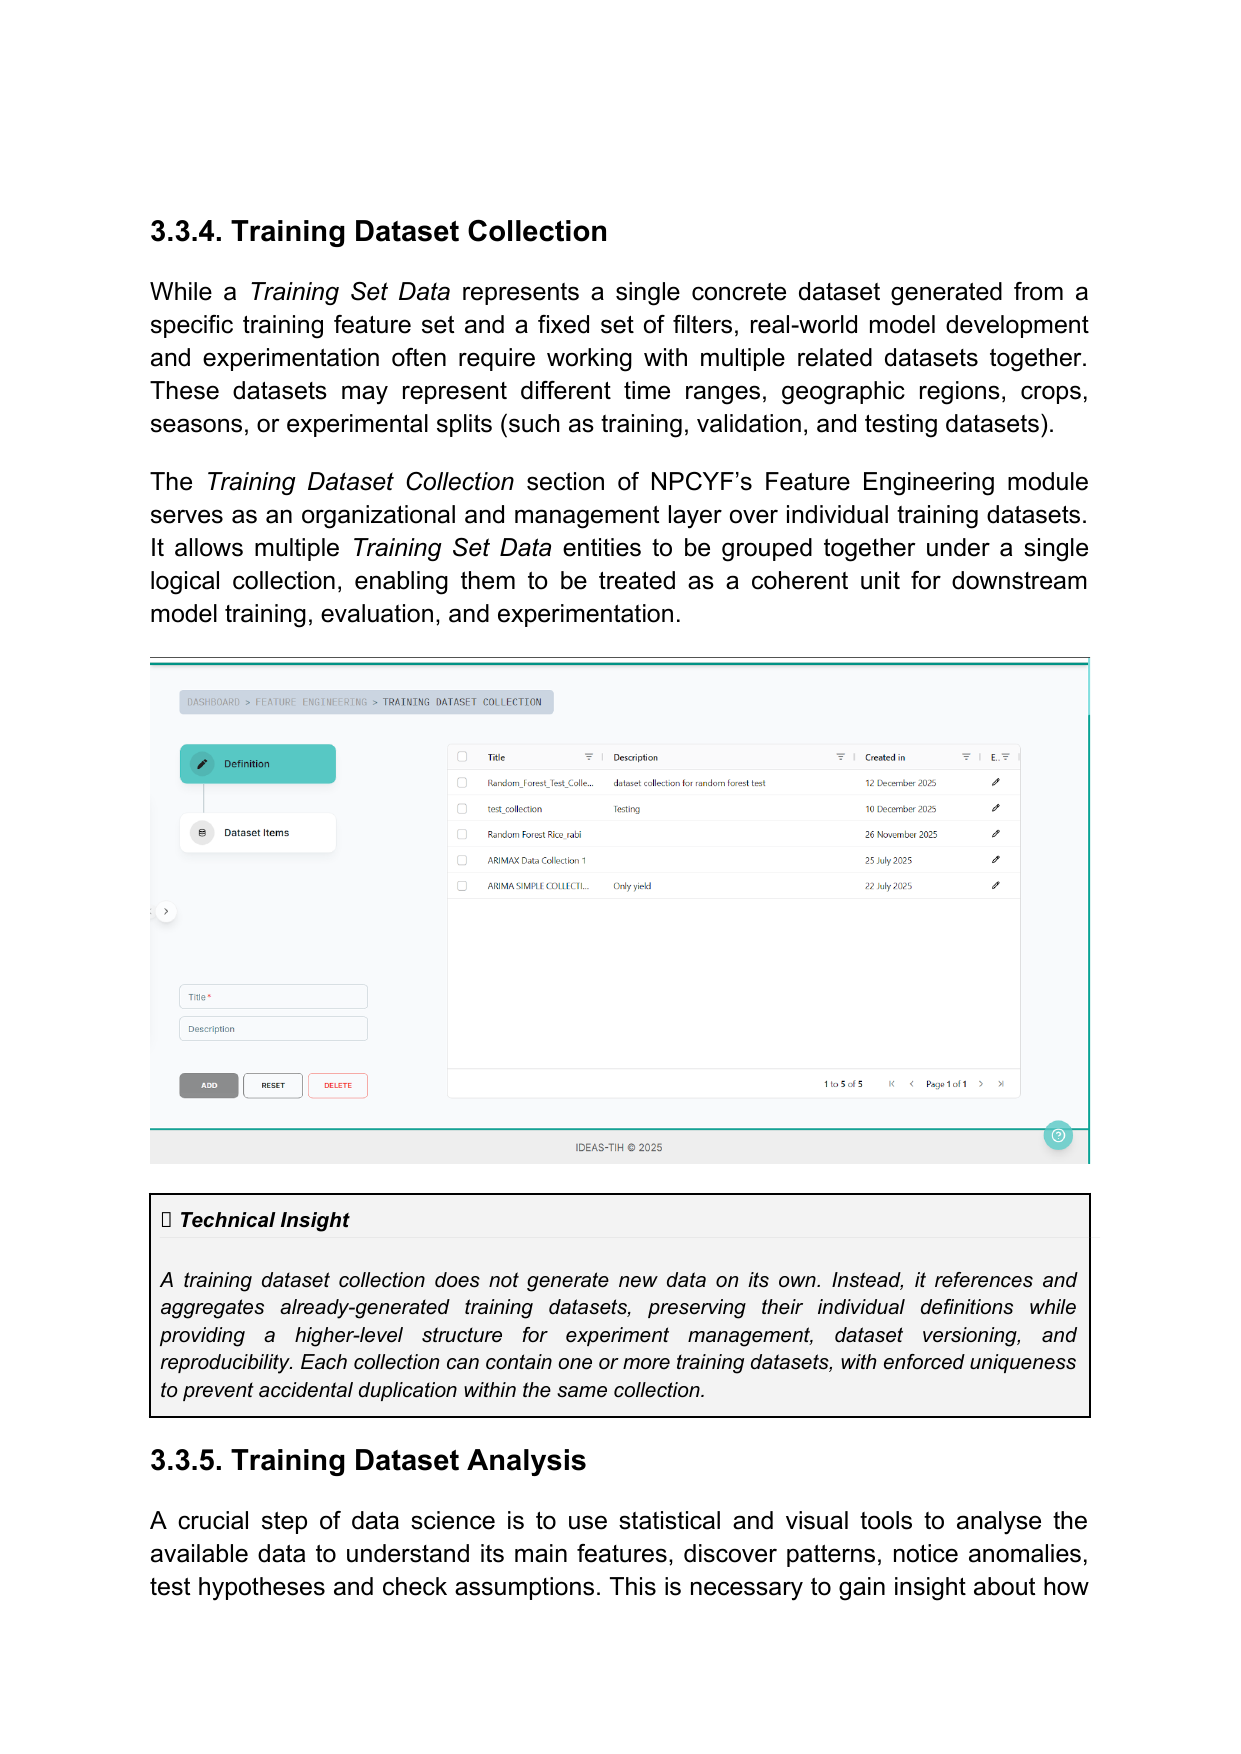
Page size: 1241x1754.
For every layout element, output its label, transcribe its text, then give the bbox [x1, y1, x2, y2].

subtitle 3.3.5. Training Dataset Analysis [150, 1443, 1090, 1476]
text While a Training Set Data represents a single concrete dataset generated from a specific training feature set and a fixed set of filters, real-world model development and experimentation often require working with multiple related datasets together. These datasets may represent different time ranges, geographic regions, crops, seasons, or experimental splits (such as training, validation, and testing datasets). [150, 277, 1090, 438]
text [150, 1506, 1090, 1601]
text The Training Dataset Collection section of NPCYF’s Feature Engineering module serves as an organizational and management layer over individual training datasets. It allows multiple Training Set Data entities to be grouped together under a single logical collection, enabling them to be treated as a coherent unit for downstream model training, evaluation, and experimentation. [150, 467, 1090, 628]
subtitle 3.3.4. Training Dataset Collection [150, 213, 1090, 247]
table_header 🔎 Technical Insight A training dataset collection does not generate new data on its own. Instead, it references and aggregates already-generated training datasets, preserving their individual definitions while providing a higher-level structure for experiment management, dataset versioning, and reproducibility. Each collection can contain one or more training datasets, with enforced uniqueness to prevent accidental duplication within the same collection. [151, 1195, 1089, 1416]
picture [150, 657, 1091, 1164]
